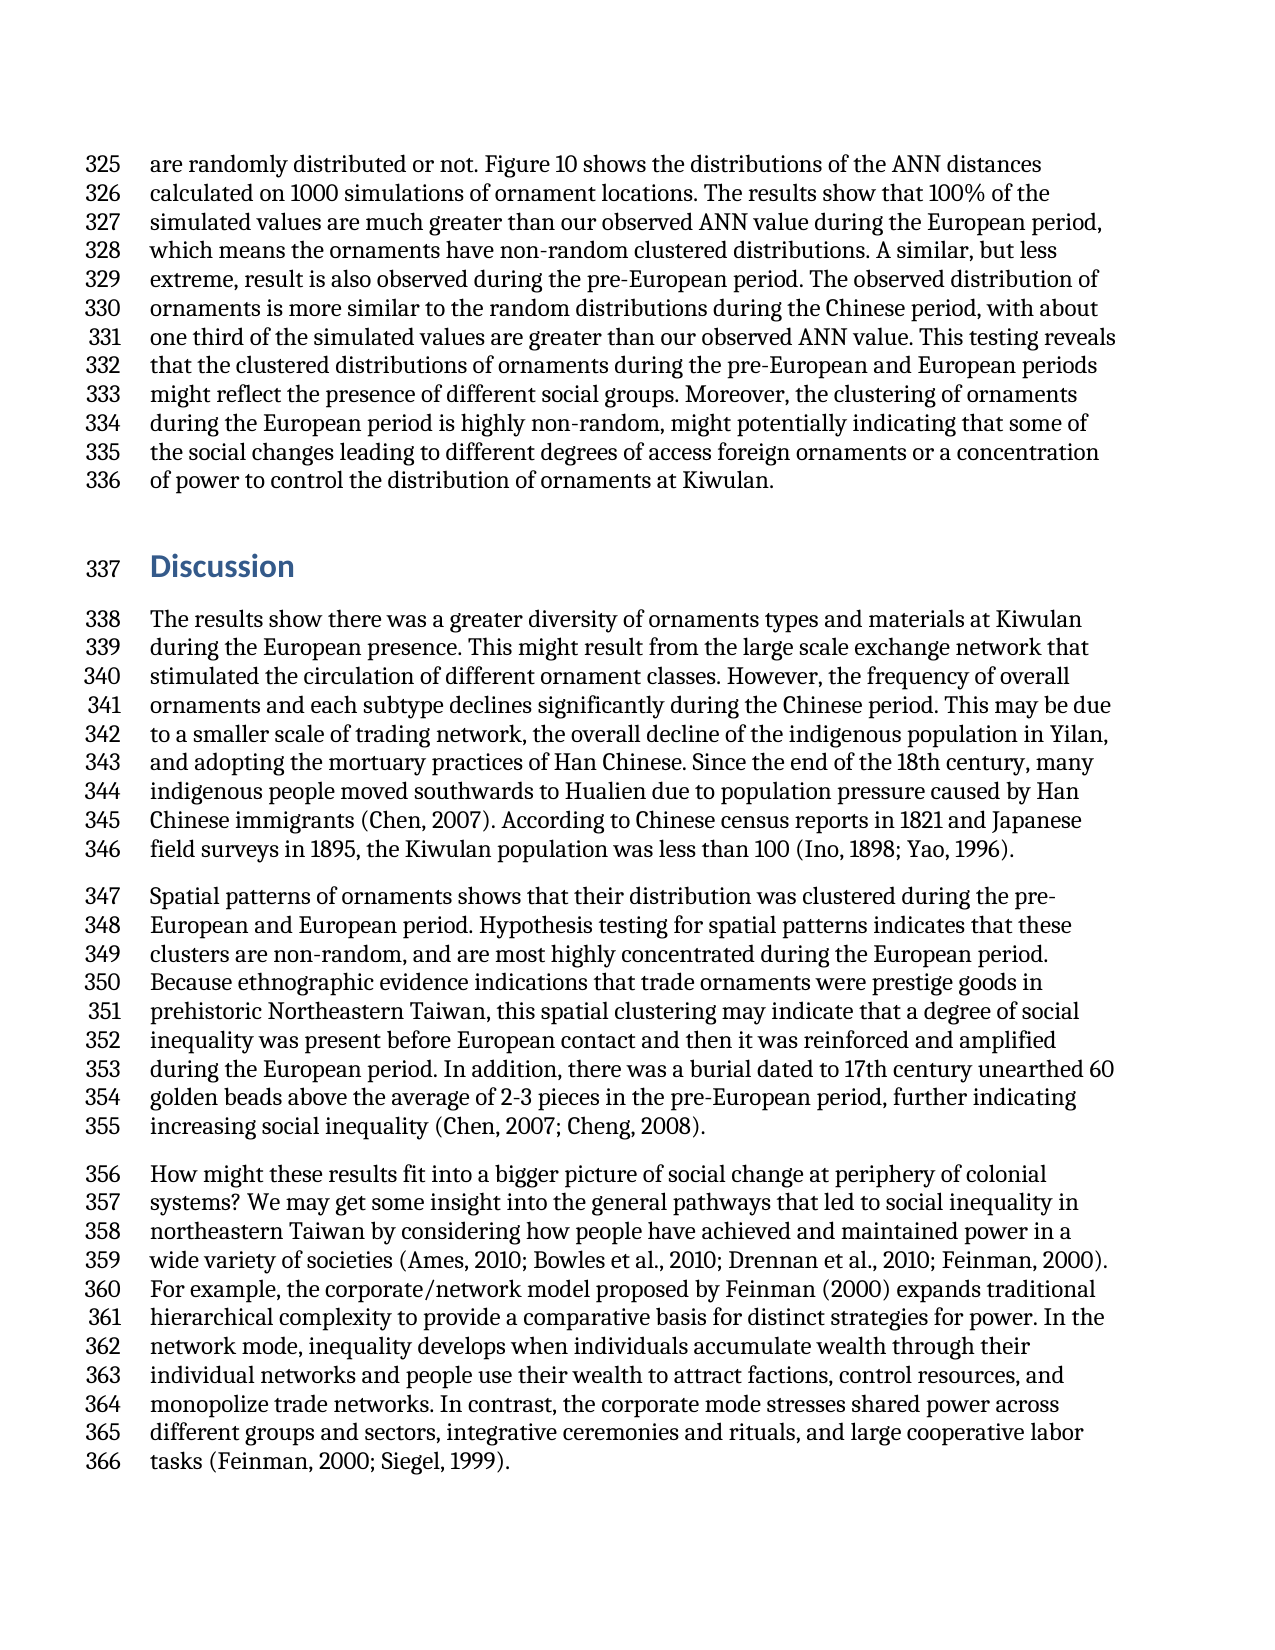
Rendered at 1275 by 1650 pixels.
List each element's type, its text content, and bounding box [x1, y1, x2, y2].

subtitle Discussion [150, 545, 1125, 586]
text The results show there was a greater diversity of ornaments types and materials at Kiwulan during the European presence. This might result from the large scale exchange network that stimulated the circulation of different ornament classes. However, the frequency of overall ornaments and each subtype declines significantly during the Chinese period. This may be due to a smaller scale of trading network, the overall decline of the indigenous population in Yilan, and adopting the mortuary practices of Han Chinese. Since the end of the 18th century, many indigenous people moved southwards to Hualien due to population pressure caused by Han Chinese immigrants (Chen, 2007). According to Chinese census reports in 1821 and Japanese field surveys in 1895, the Kiwulan population was less than 100 (Ino, 1898; Yao, 1996). [150, 604, 1125, 863]
text Spatial patterns of ornaments shows that their distribution was clustered during the pre-European and European period. Hypothesis testing for spatial patterns indicates that these clusters are non-random, and are most highly concentrated during the European period. Because ethnographic evidence indications that trade ornaments were prestige goods in prehistoric Northeastern Taiwan, this spatial clustering may indicate that a degree of social inequality was present before European contact and then it was reinforced and amplified during the European period. In addition, there was a burial dated to 17th century unearthed 60 golden beads above the average of 2-3 pieces in the pre-European period, further indicating increasing social inequality (Chen, 2007; Cheng, 2008). [150, 882, 1125, 1141]
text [150, 150, 1125, 495]
text How might these results fit into a bigger picture of social change at periphery of colonial systems? We may get some insight into the general pathways that led to social inequality in northeastern Taiwan by considering how people have achieved and maintained power in a wide variety of societies (Ames, 2010; Bowles et al., 2010; Drennan et al., 2010; Feinman, 2000). For example, the corporate/network model proposed by Feinman (2000) expands traditional hierarchical complexity to provide a comparative basis for distinct strategies for power. In the network mode, inequality develops when individuals accumulate wealth through their individual networks and people use their wealth to attract factions, control resources, and monopolize trade networks. In contrast, the corporate mode stresses shared power across different groups and sectors, integrative ceremonies and rituals, and large cooperative labor tasks (Feinman, 2000; Siegel, 1999). [150, 1159, 1125, 1476]
